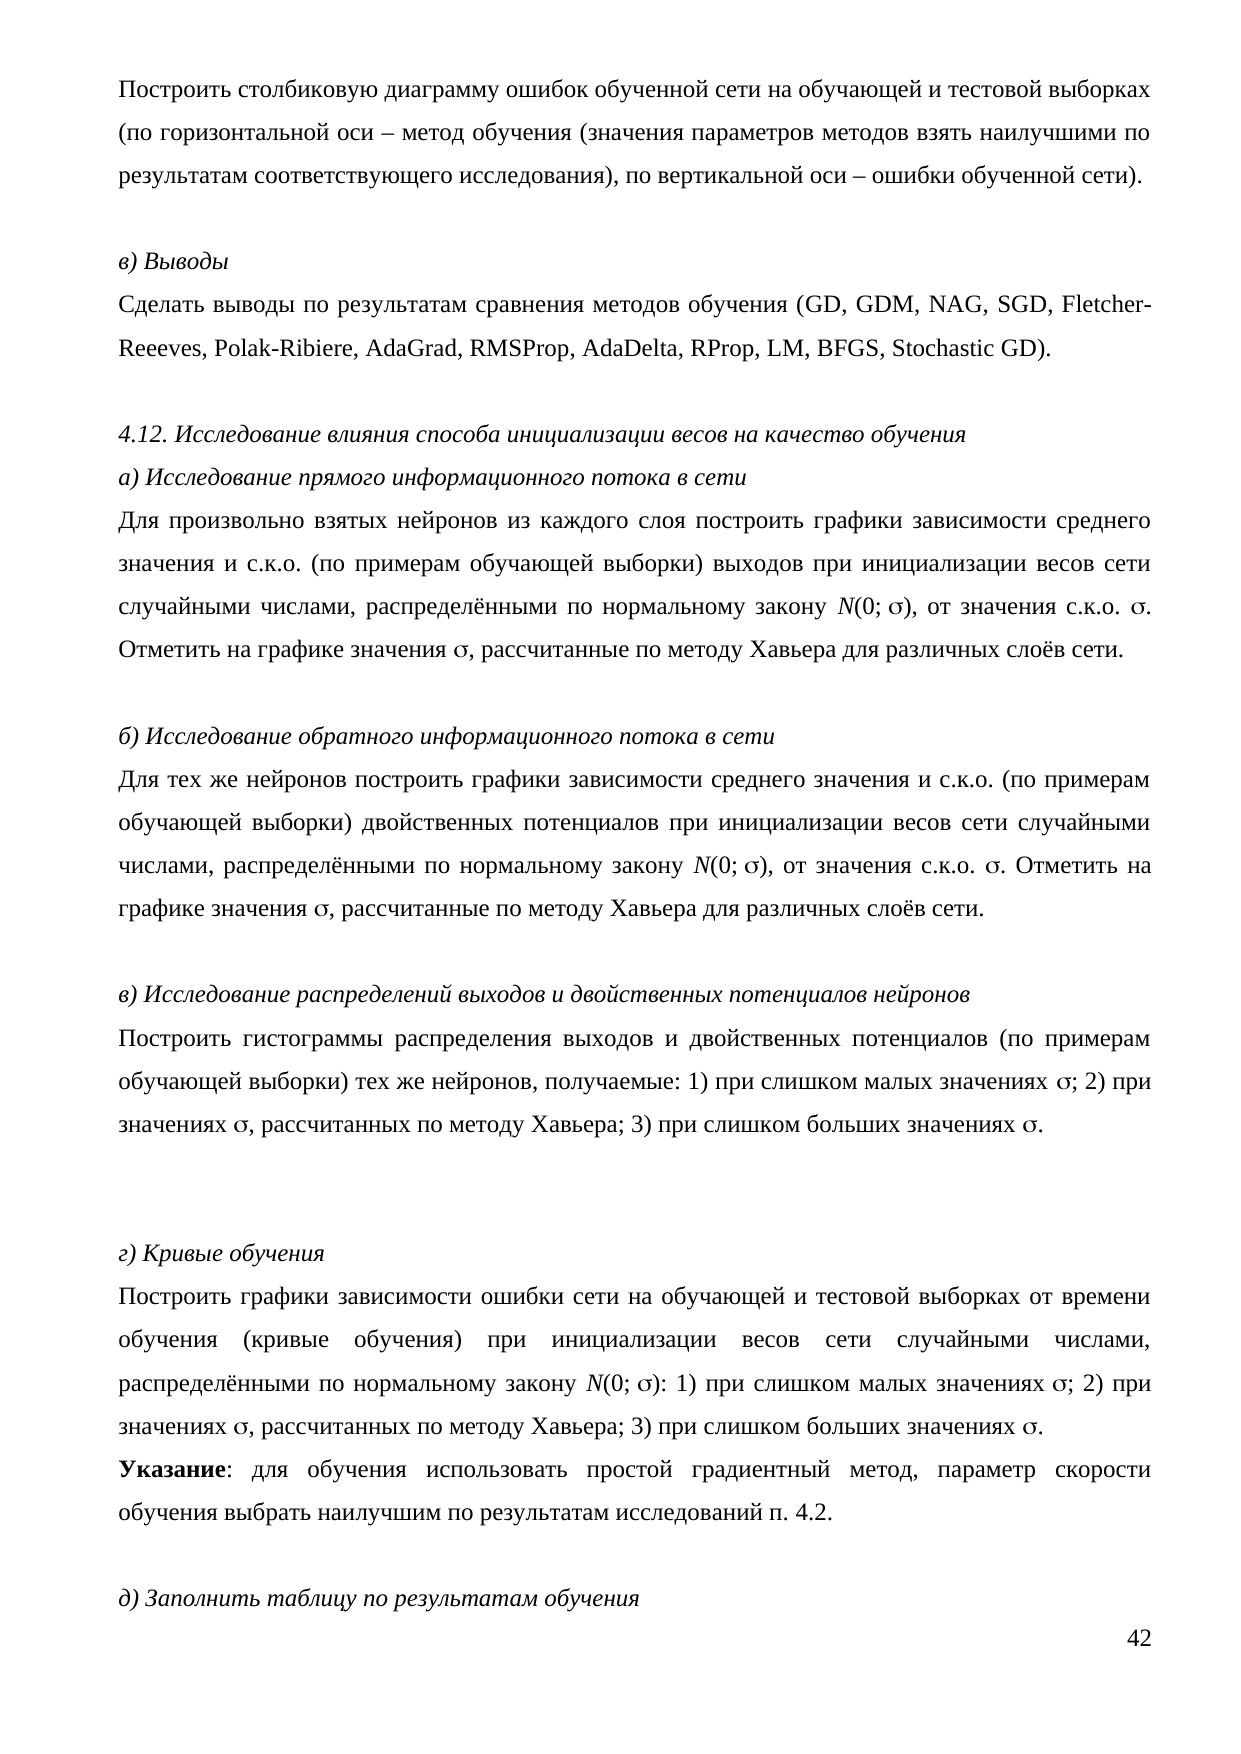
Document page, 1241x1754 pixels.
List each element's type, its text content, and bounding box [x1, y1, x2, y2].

text Построить графики зависимости ошибки сети на обучающей и тестовой выборках от времени обучения (кривые обучения) при инициализации весов сети случайными числами, распределёнными по нормальному закону N(0; ): 1) при слишком малых значениях ; 2) при значениях , рассчитанных по методу Хавьера; 3) при слишком больших значениях . [118, 1281, 1152, 1439]
text в) Исследование распределений выходов и двойственных потенциалов нейронов [118, 979, 1152, 1008]
text д) Заполнить таблицу по результатам обучения [118, 1583, 1152, 1612]
text Указание: для обучения использовать простой градиентный метод, параметр скорости обучения выбрать наилучшим по результатам исследований п. 4.2. [118, 1454, 1152, 1526]
text Для тех же нейронов построить графики зависимости среднего значения и с.к.о. (по примерам обучающей выборки) двойственных потенциалов при инициализации весов сети случайными числами, распределёнными по нормальному закону N(0; ), от значения с.к.о. . Отметить на графике значения , рассчитанные по методу Хавьера для различных слоёв сети. [118, 764, 1152, 922]
text 4.12. Исследование влияния способа инициализации весов на качество обучения [118, 419, 1152, 448]
text в) Выводы [118, 246, 1152, 275]
text Построить гистограммы распределения выходов и двойственных потенциалов (по примерам обучающей выборки) тех же нейронов, получаемые: 1) при слишком малых значениях ; 2) при значениях , рассчитанных по методу Хавьера; 3) при слишком больших значениях . [118, 1023, 1152, 1138]
text Построить столбиковую диаграмму ошибок обученной сети на обучающей и тестовой выборках (по горизонтальной оси – метод обучения (значения параметров методов взять наилучшими по результатам соответствующего исследования), по вертикальной оси – ошибки обученной сети). [118, 74, 1152, 189]
text г) Кривые обучения [118, 1238, 1152, 1267]
text Сделать выводы по результатам сравнения методов обучения (GD, GDM, NAG, SGD, Fletcher-Reeeves, Polak-Ribiere, AdaGrad, RMSProp, AdaDelta, RProp, LM, BFGS, Stochastic GD). [118, 289, 1152, 361]
text а) Исследование прямого информационного потока в сети [118, 462, 1152, 491]
text Для произвольно взятых нейронов из каждого слоя построить графики зависимости среднего значения и с.к.о. (по примерам обучающей выборки) выходов при инициализации весов сети случайными числами, распределёнными по нормальному закону N(0; ), от значения с.к.о. . Отметить на графике значения , рассчитанные по методу Хавьера для различных слоёв сети. [118, 505, 1152, 663]
text б) Исследование обратного информационного потока в сети [118, 721, 1152, 749]
